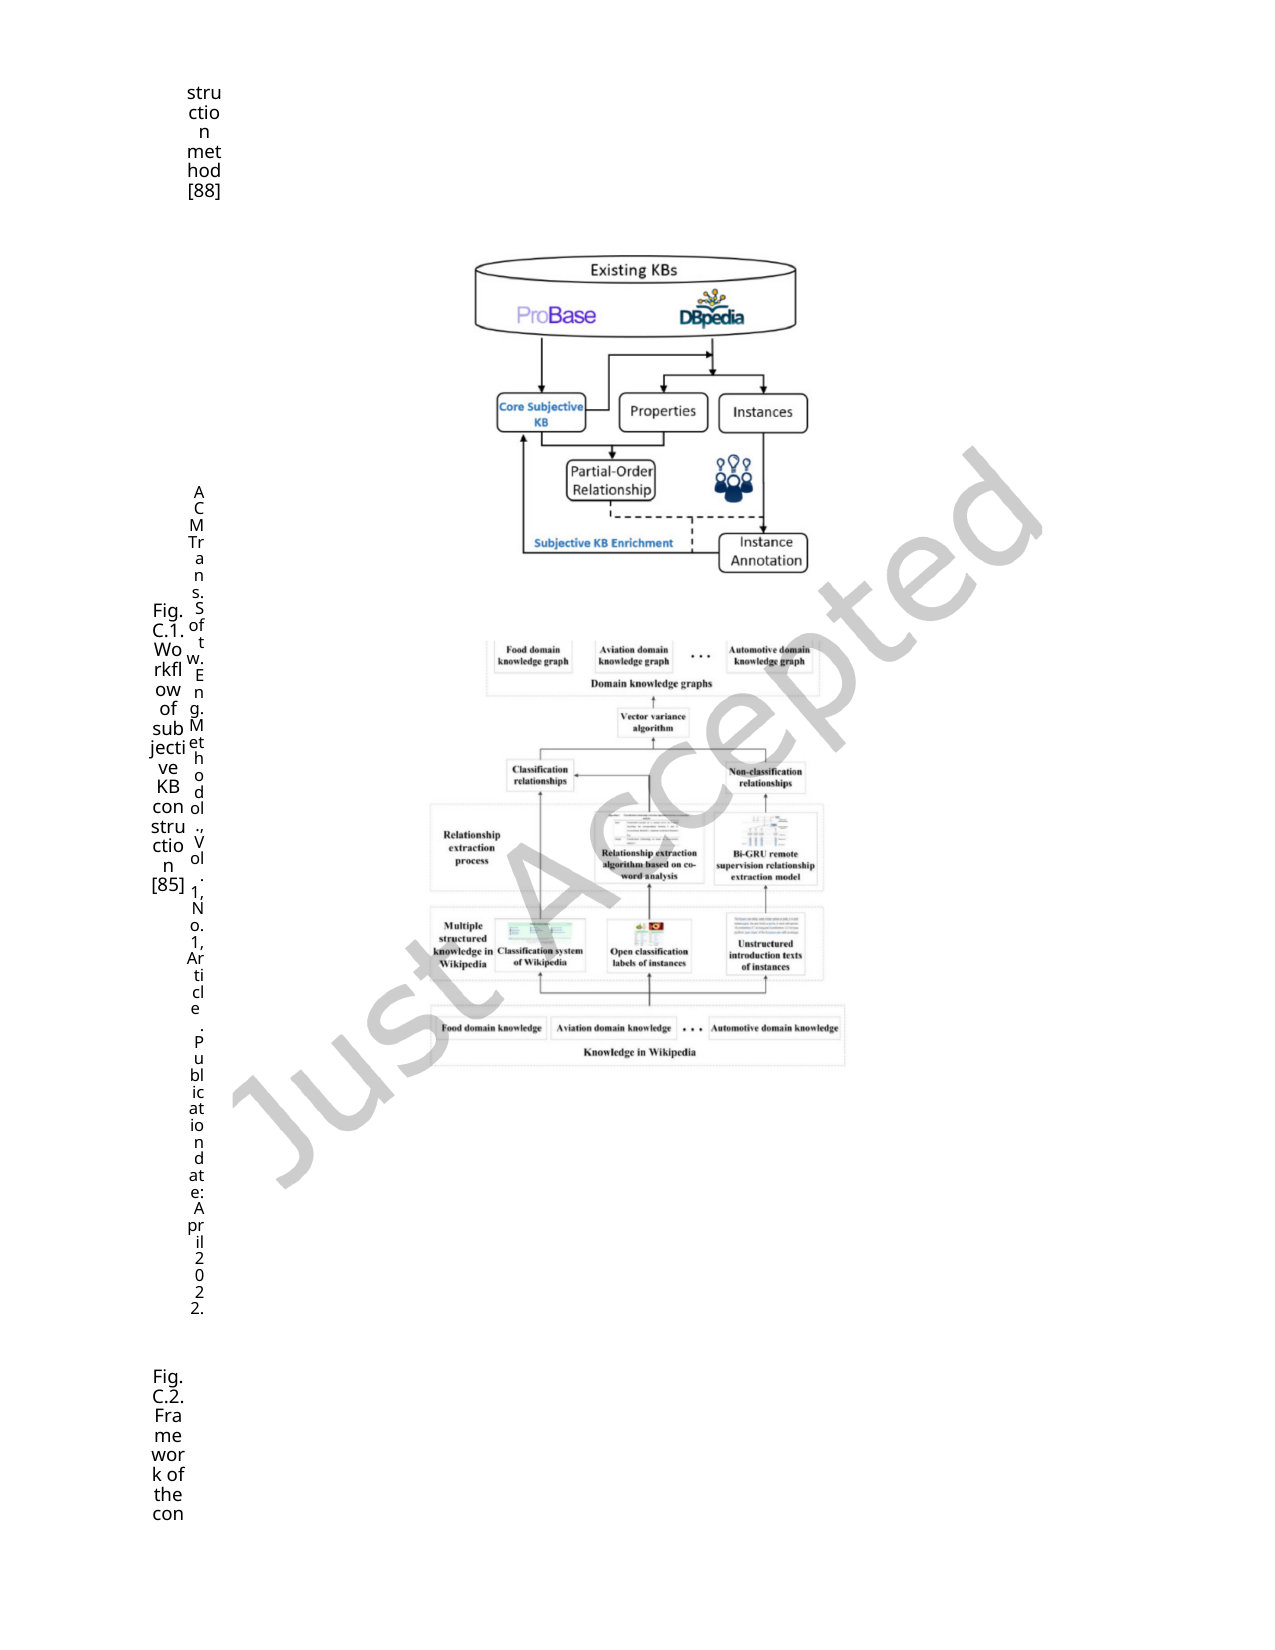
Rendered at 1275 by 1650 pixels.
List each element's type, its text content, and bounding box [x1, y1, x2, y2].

text Fig. C.2. Framework of the construction method [88] [186, 84, 222, 201]
picture [232, 217, 1043, 1215]
text Fig. C.2. Framework of the construction method [88] [150, 1368, 186, 1524]
text Fig. C.1. Workflow of subjective KB construction [85] [150, 602, 186, 896]
text ACM Trans. Softw. Eng. Methodol., Vol. 1, No. 1, Article . Publication date: April 2022. [186, 485, 204, 1318]
